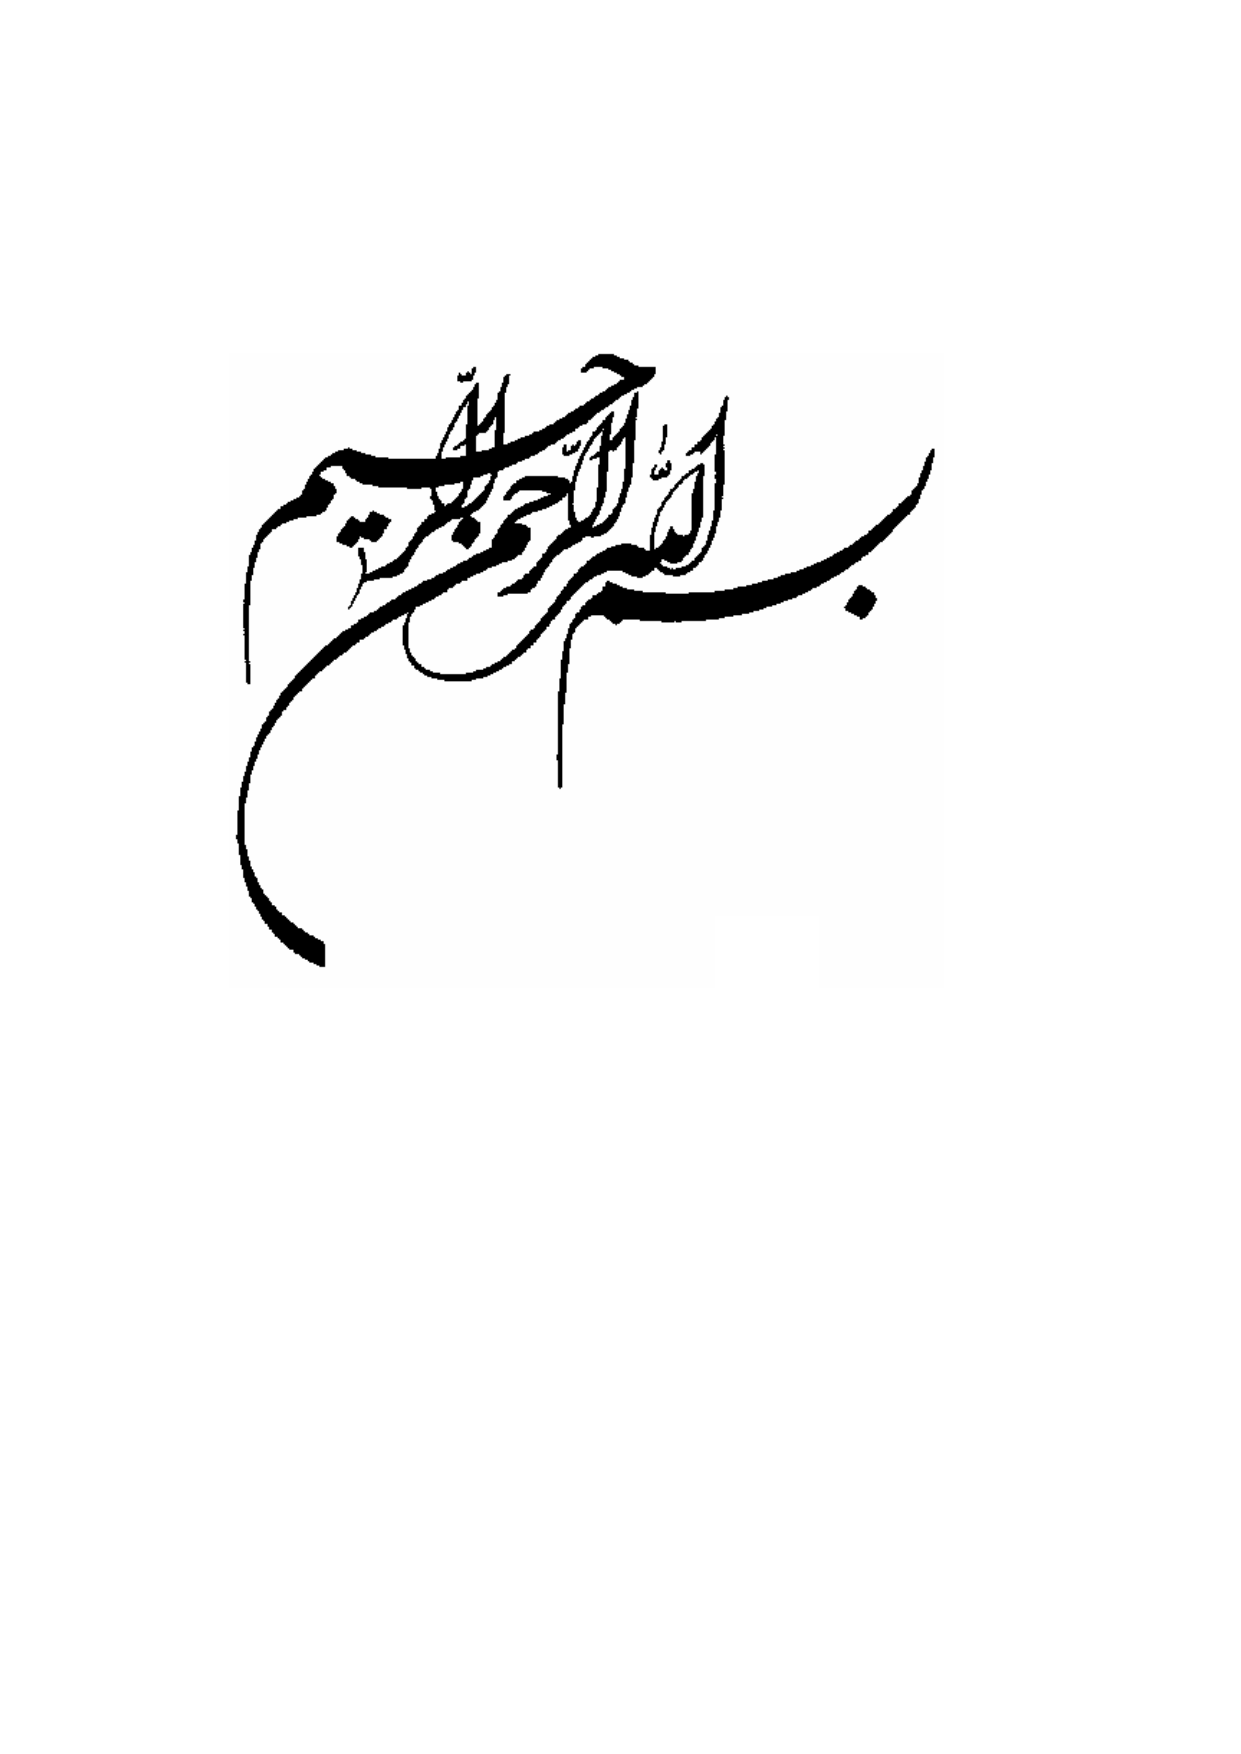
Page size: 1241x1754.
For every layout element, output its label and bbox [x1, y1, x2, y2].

picture [206, 337, 975, 993]
